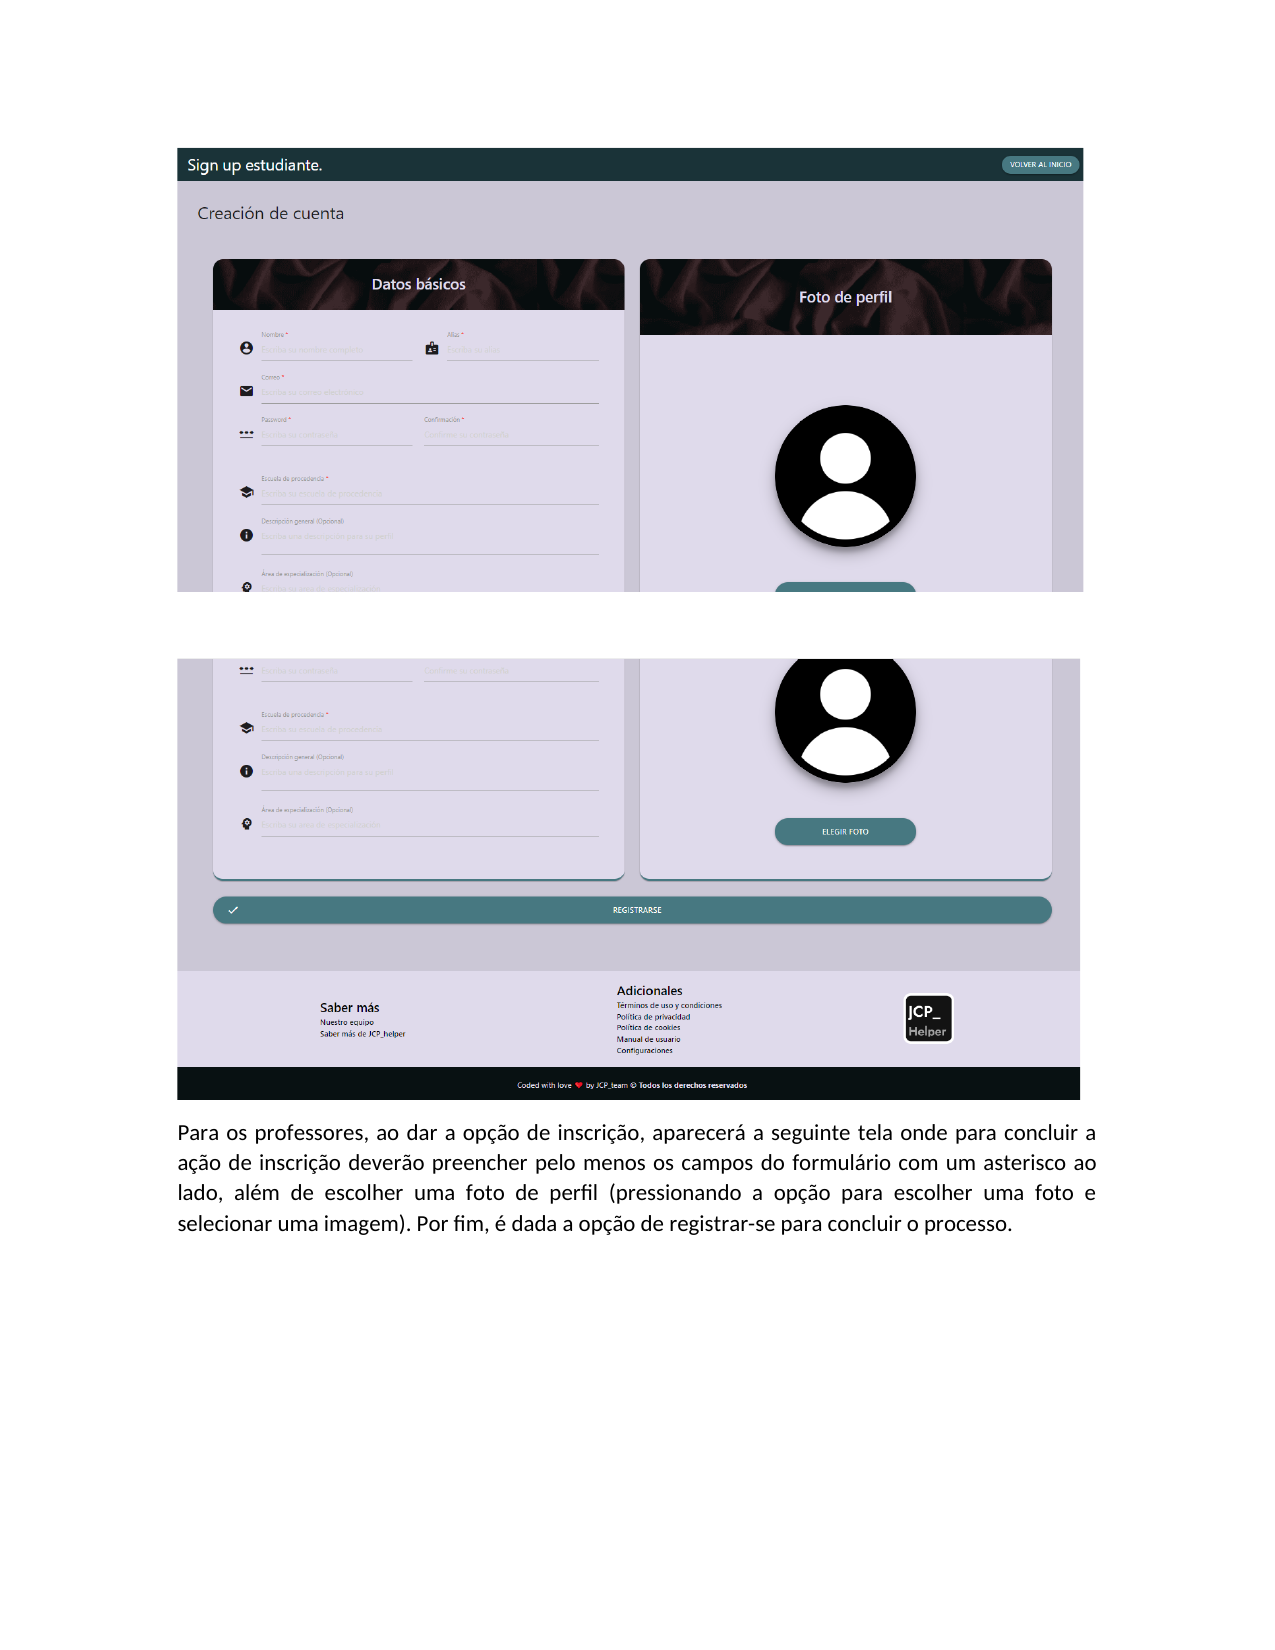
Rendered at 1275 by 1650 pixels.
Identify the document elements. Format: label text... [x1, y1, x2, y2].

picture [177, 657, 1081, 1100]
text Para os professores, ao dar a opção de inscrição, aparecerá a seguinte tela onde para concluir a ação de inscrição deverão preencher pelo menos os campos do formulário com um asterisco ao lado, além de escolher uma foto de perfil (pressionando a opção para escolher uma foto e selecionar uma imagem). Por fim, é dada a opção de registrar-se para concluir o processo. [177, 1118, 1098, 1237]
picture [177, 147, 1084, 592]
